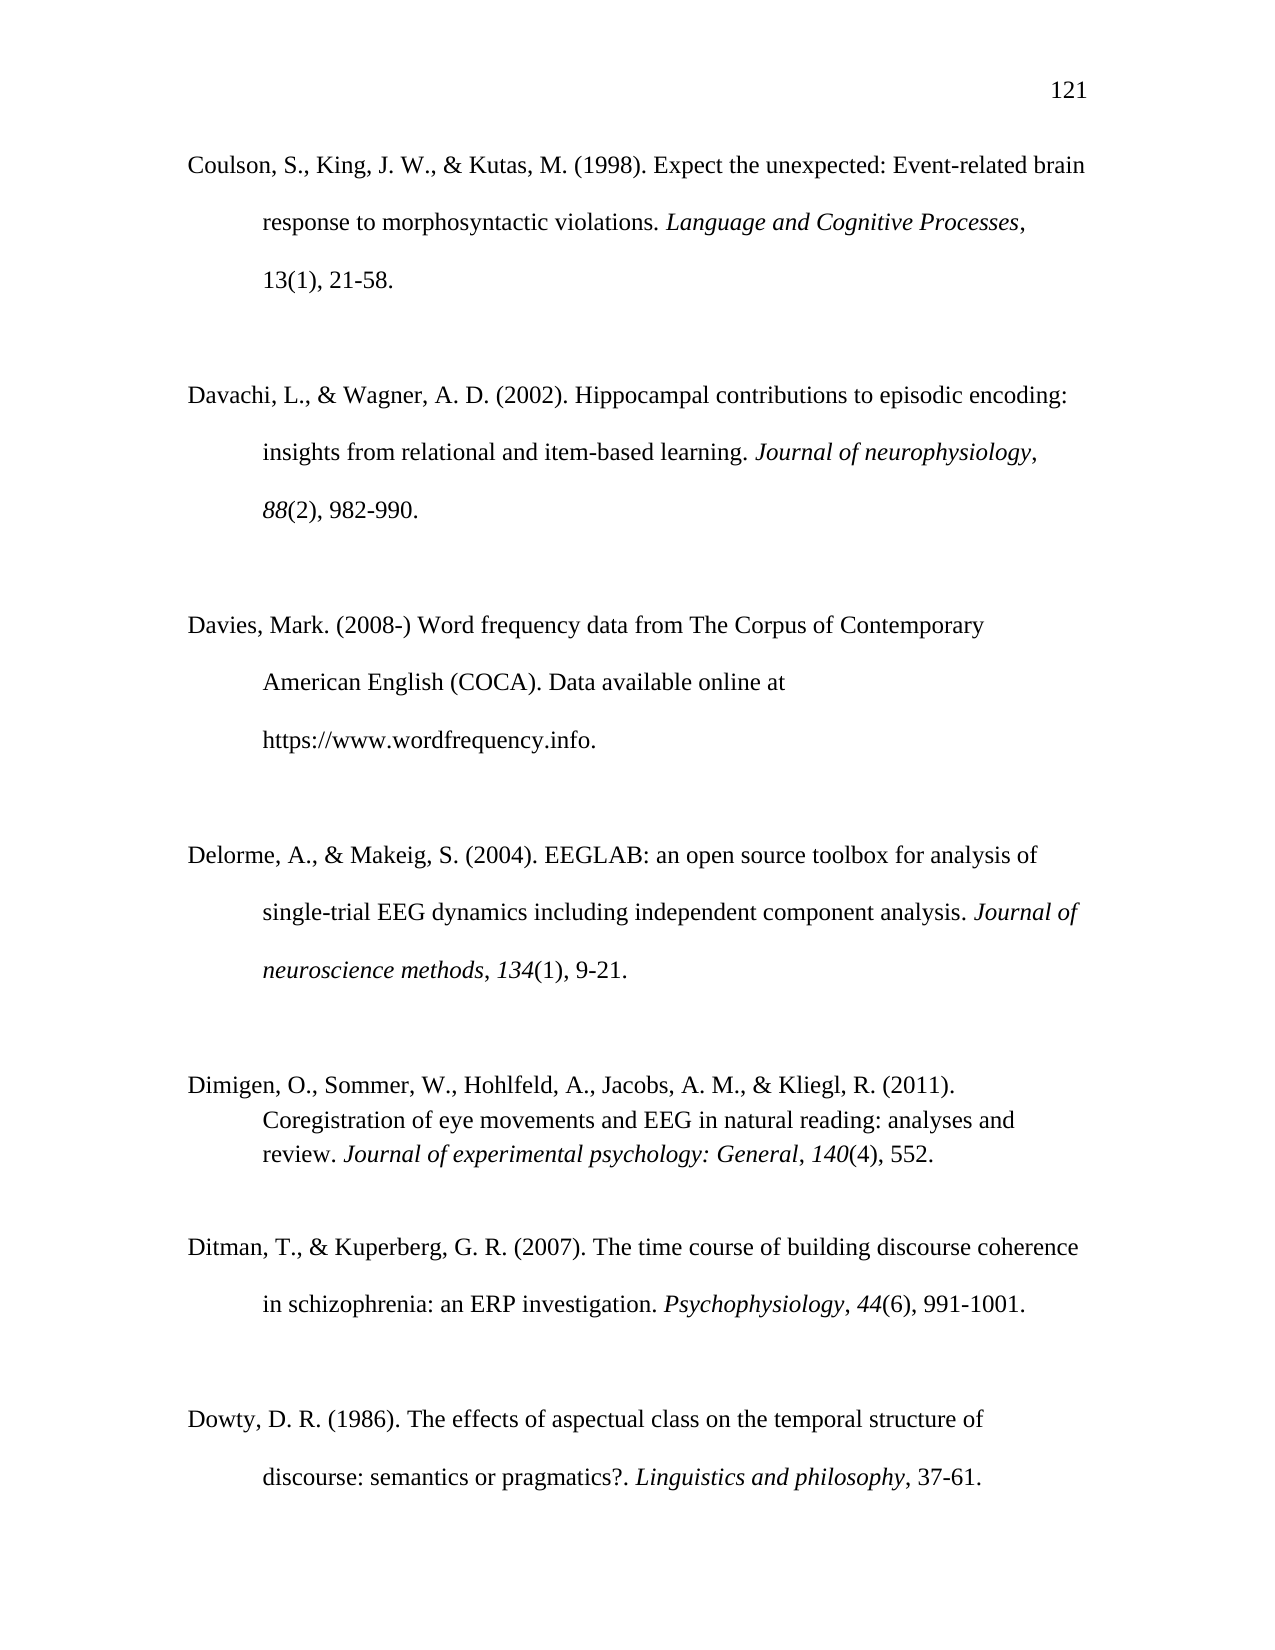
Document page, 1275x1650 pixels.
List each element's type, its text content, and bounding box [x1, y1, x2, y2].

text Dimigen, O., Sommer, W., Hohlfeld, A., Jacobs, A. M., & Kliegl, R. (2011). Coregistration of eye movements and EEG in natural reading: analyses and review. Journal of experimental psychology: General, 140(4), 552. [187, 1070, 1087, 1168]
text Ditman, T., & Kuperberg, G. R. (2007). The time course of building discourse coherence in schizophrenia: an ERP investigation. Psychophysiology, 44(6), 991-1001. [187, 1232, 1087, 1318]
text Coulson, S., King, J. W., & Kutas, M. (1998). Expect the unexpected: Event-related brain response to morphosyntactic violations. Language and Cognitive Processes, 13(1), 21-58. [187, 150, 1087, 294]
text Delorme, A., & Makeig, S. (2004). EEGLAB: an open source toolbox for analysis of single-trial EEG dynamics including independent component analysis. Journal of neuroscience methods, 134(1), 9-21. [187, 840, 1087, 984]
text Davachi, L., & Wagner, A. D. (2002). Hippocampal contributions to episodic encoding: insights from relational and item-based learning. Journal of neurophysiology, 88(2), 982-990. [187, 380, 1087, 524]
text Dowty, D. R. (1986). The effects of aspectual class on the temporal structure of discourse: semantics or pragmatics?. Linguistics and philosophy, 37-61. [187, 1404, 1087, 1490]
text Davies, Mark. (2008-) Word frequency data from The Corpus of Contemporary American English (COCA). Data available online at https://www.wordfrequency.info. [187, 610, 1087, 754]
